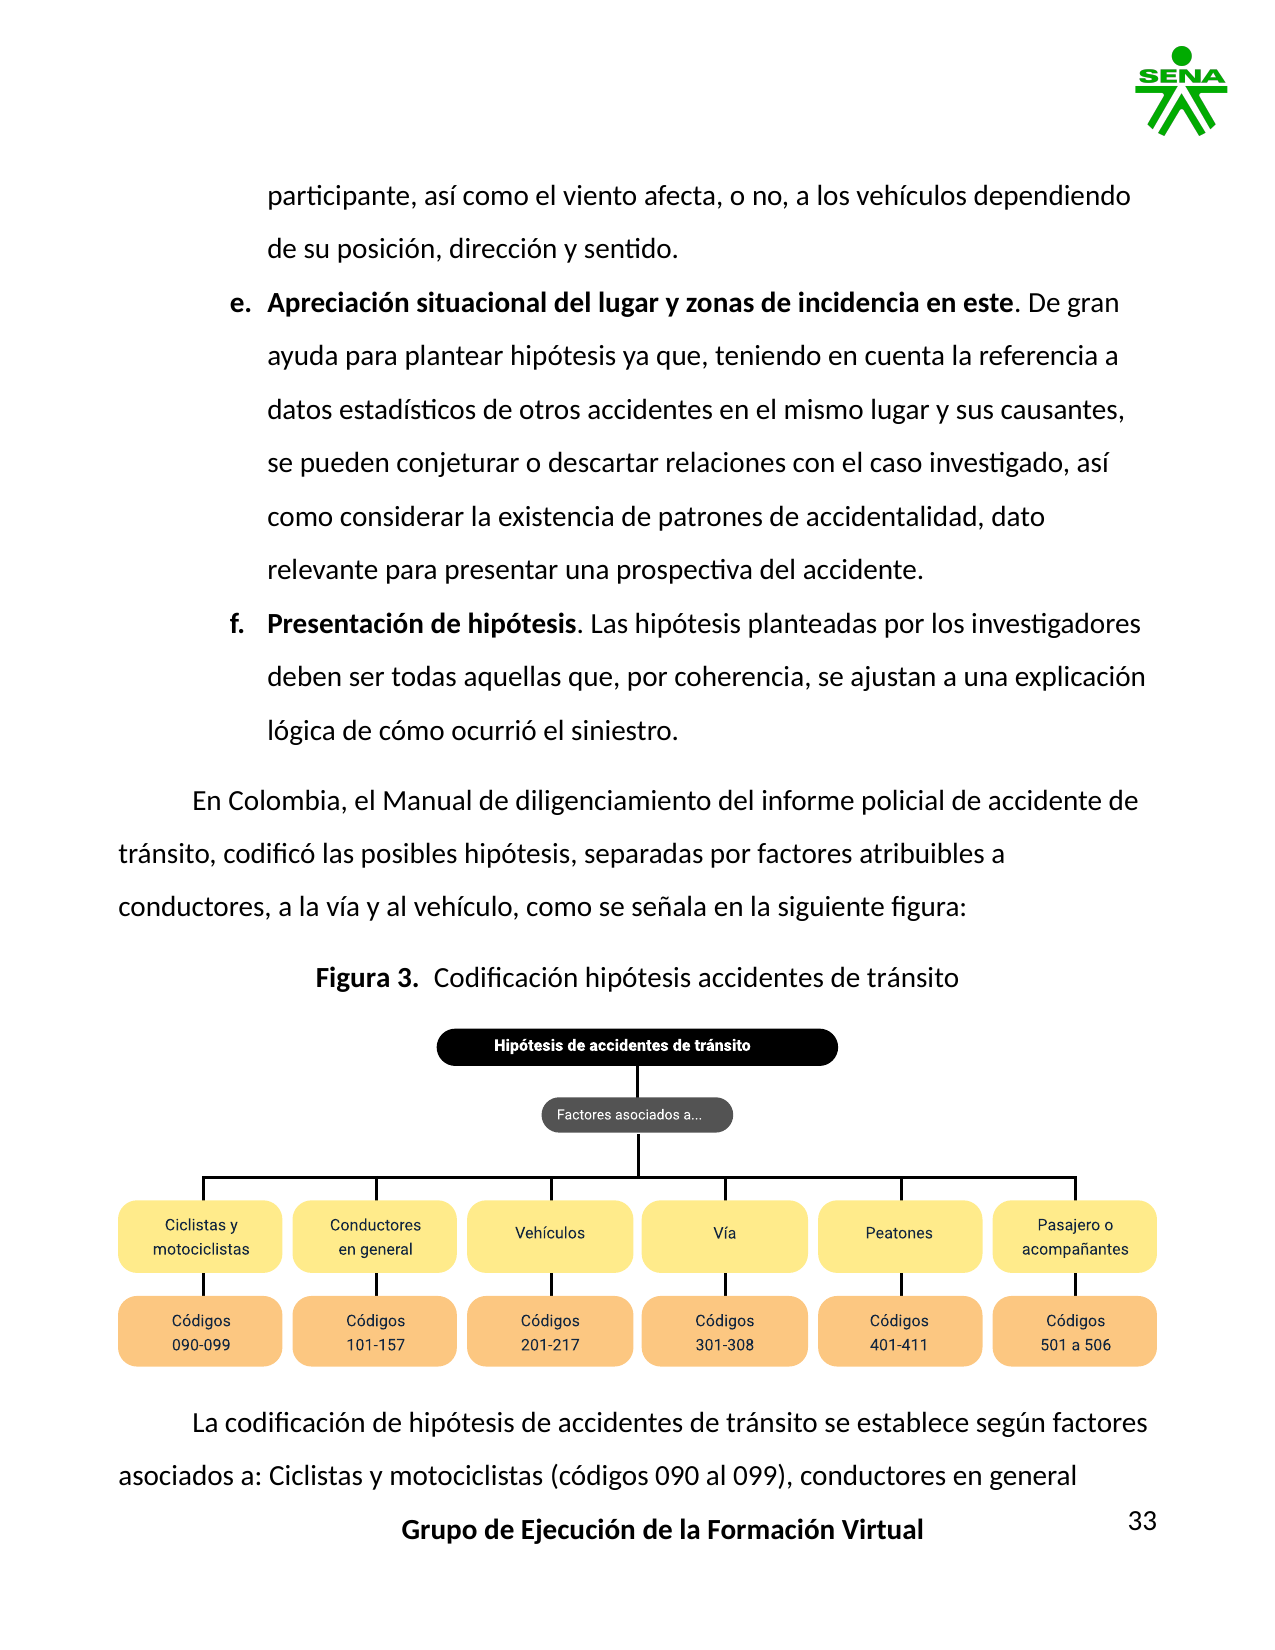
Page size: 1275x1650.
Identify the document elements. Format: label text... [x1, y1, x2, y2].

list Presentación de hipótesis. Las hipótesis planteadas por los investigadores deben ser todas aquellas que, por coherencia, se ajustan a una explicación lógica de cómo ocurrió el siniestro. [229, 605, 1157, 747]
list Apreciación situacional del lugar y zonas de incidencia en este. De gran ayuda para plantear hipótesis ya que, teniendo en cuenta la referencia a datos estadísticos de otros accidentes en el mismo lugar y sus causantes, se pueden conjeturar o descartar relaciones con el caso investigado, así como considerar la existencia de patrones de accidentalidad, dato relevante para presentar una prospectiva del accidente. [229, 284, 1157, 587]
text En Colombia, el Manual de diligenciamiento del informe policial de accidente de tránsito, codificó las posibles hipótesis, separadas por factores atribuibles a conductores, a la vía y al vehículo, como se señala en la siguiente figura: [118, 782, 1157, 924]
text Codificación hipótesis accidentes de tránsito [118, 959, 1157, 994]
picture [1135, 46, 1228, 136]
